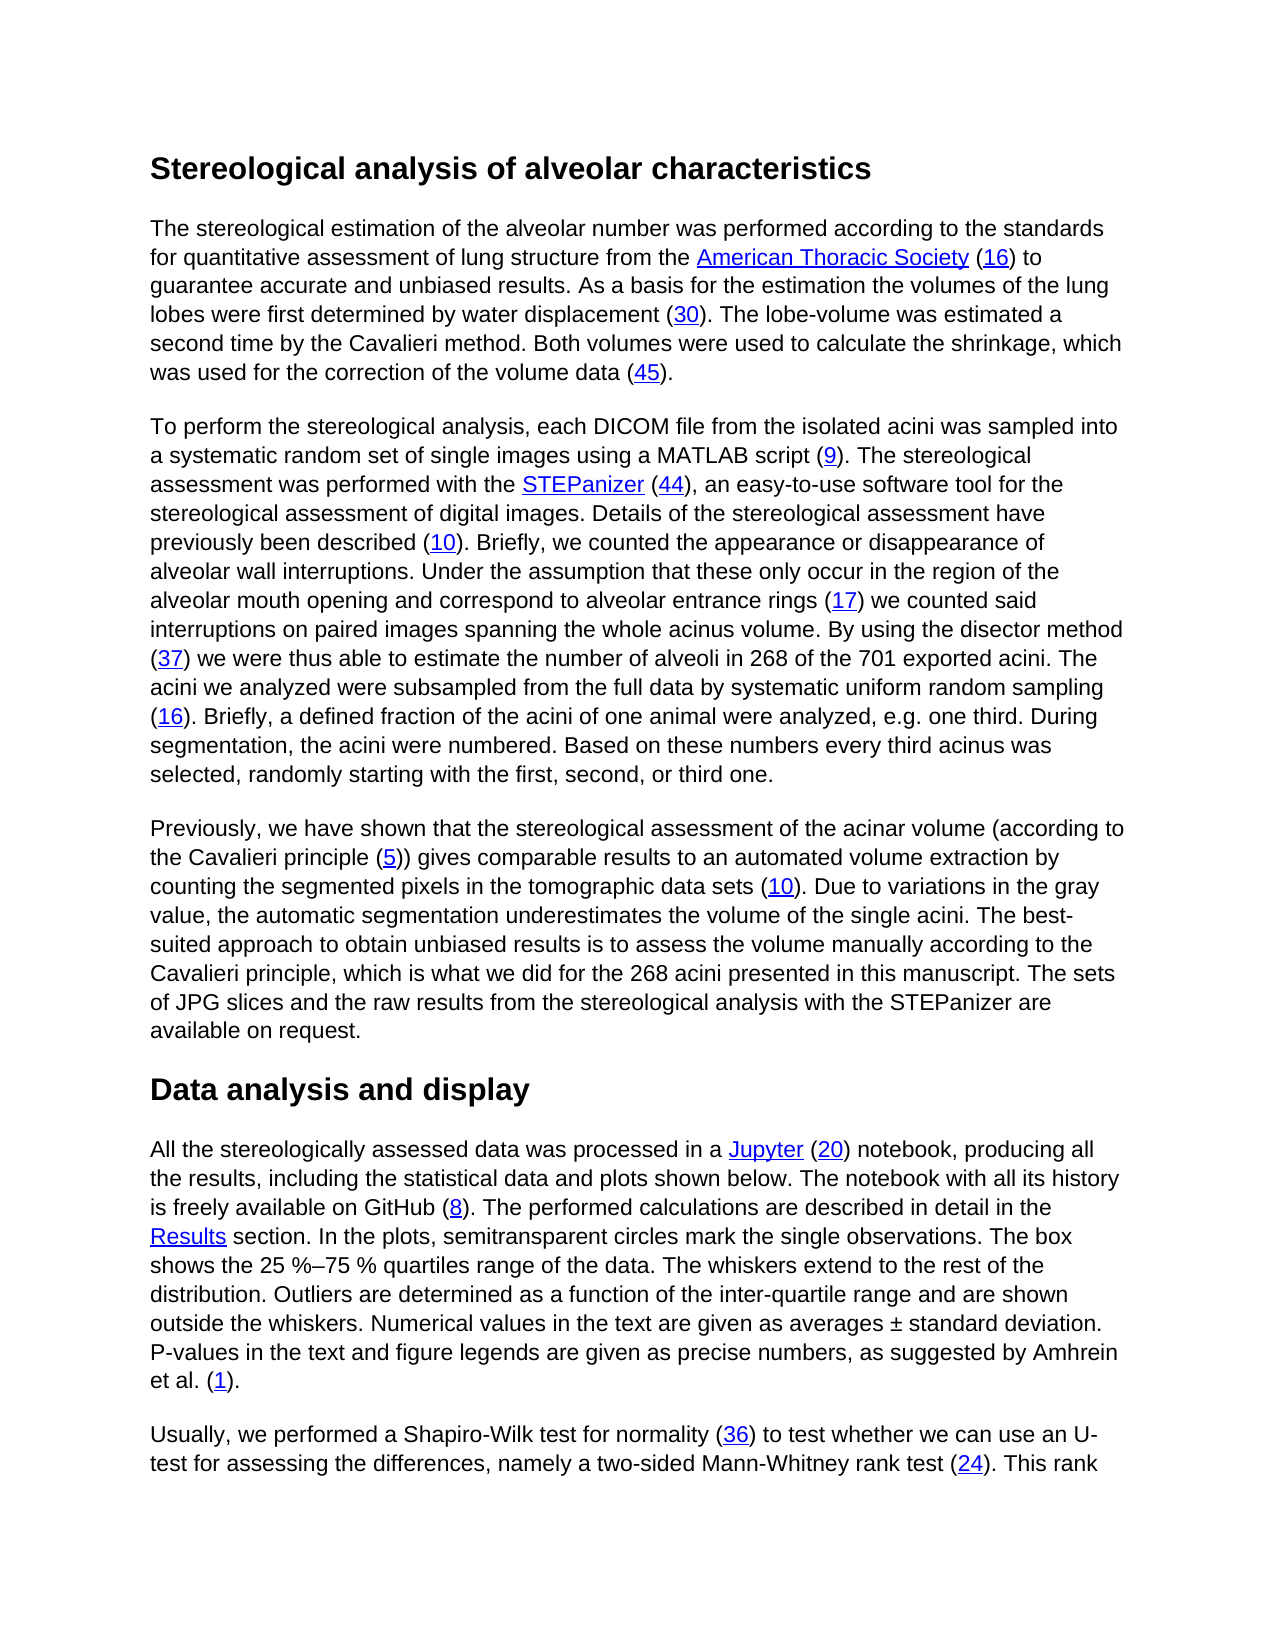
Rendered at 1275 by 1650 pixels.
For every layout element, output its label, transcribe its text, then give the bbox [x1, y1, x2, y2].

text To perform the stereological analysis, each DICOM file from the isolated acini was sampled into a systematic random set of single images using a MATLAB script (9). The stereological assessment was performed with the STEPanizer (44), an easy-to-use software tool for the stereological assessment of digital images. Details of the stereological assessment have previously been described (10). Briefly, we counted the appearance or disappearance of alveolar wall interruptions. Under the assumption that these only occur in the region of the alveolar mouth opening and correspond to alveolar entrance rings (17) we counted said interruptions on paired images spanning the whole acinus volume. By using the disector method (37) we were thus able to estimate the number of alveoli in 268 of the 701 exported acini. The acini we analyzed were subsampled from the full data by systematic uniform random sampling (16). Briefly, a defined fraction of the acini of one animal were analyzed, e.g. one third. During segmentation, the acini were numbered. Based on these numbers every third acinus was selected, randomly starting with the first, second, or third one. [150, 413, 1125, 787]
text All the stereologically assessed data was processed in a Jupyter (20) notebook, producing all the results, including the statistical data and plots shown below. The notebook with all its history is freely available on GitHub (8). The performed calculations are described in detail in the Results section. In the plots, semitransparent circles mark the single observations. The box shows the 25 %–75 % quartiles range of the data. The whiskers extend to the rest of the distribution. Outliers are determined as a function of the inter-quartile range and are shown outside the whiskers. Numerical values in the text are given as averages ± standard deviation. P-values in the text and figure legends are given as precise numbers, as suggested by Amhrein et al. (1). [150, 1136, 1125, 1394]
text Previously, we have shown that the stereological assessment of the acinar volume (according to the Cavalieri principle (5)) gives comparable results to an automated volume extraction by counting the segmented pixels in the tomographic data sets (10). Due to variations in the gray value, the automatic segmentation underestimates the volume of the single acini. The best-suited approach to obtain unbiased results is to assess the volume manually according to the Cavalieri principle, which is what we did for the 268 acini presented in this manuscript. The sets of JPG slices and the raw results from the stereological analysis with the STEPanizer are available on request. [150, 815, 1125, 1044]
subtitle Stereological analysis of alveolar characteristics [150, 150, 1125, 186]
text The stereological estimation of the alveolar number was performed according to the standards for quantitative assessment of lung structure from the American Thoracic Society (16) to guarantee accurate and unbiased results. As a basis for the estimation the volumes of the lung lobes were first determined by water displacement (30). The lobe-volume was estimated a second time by the Cavalieri method. Both volumes were used to calculate the shrinkage, which was used for the correction of the volume data (45). [150, 214, 1125, 386]
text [150, 1421, 1125, 1477]
subtitle Data analysis and display [150, 1071, 1125, 1107]
